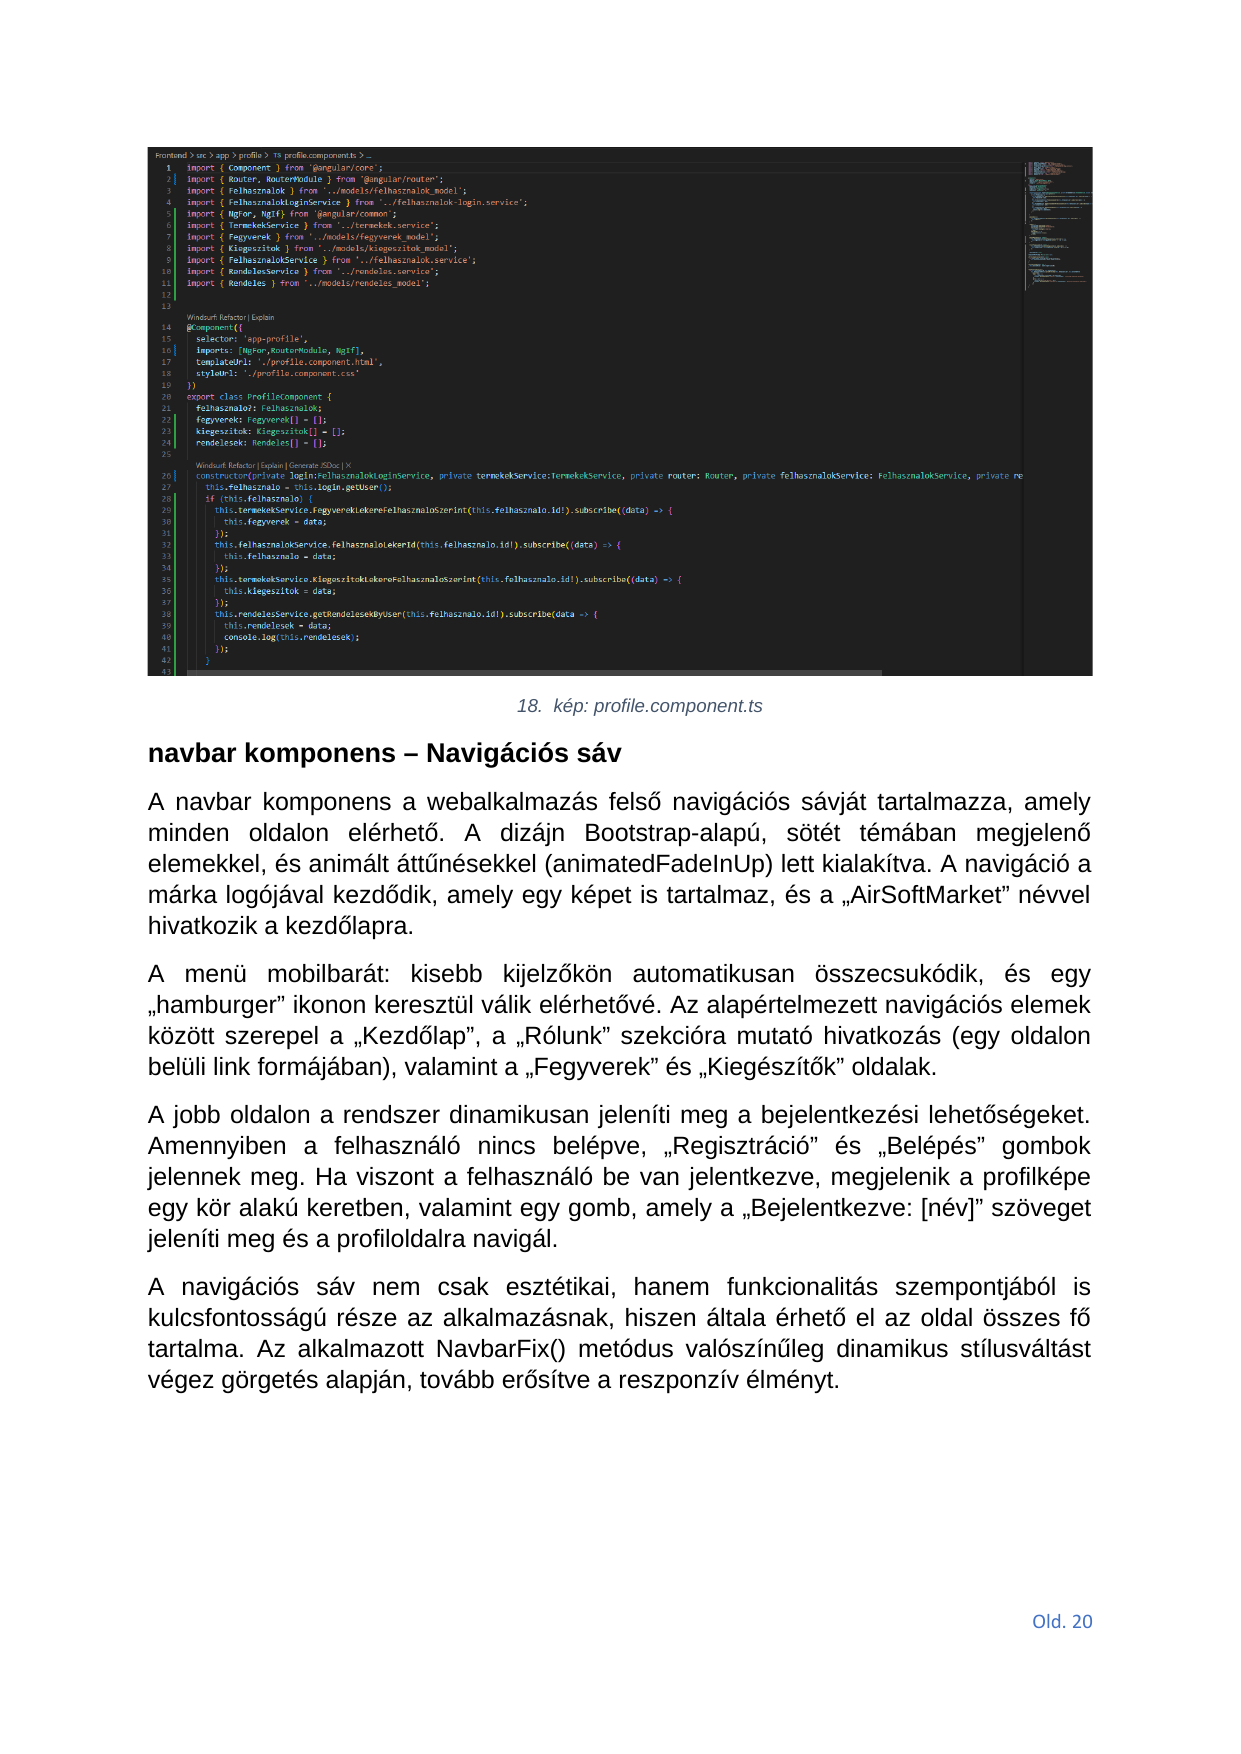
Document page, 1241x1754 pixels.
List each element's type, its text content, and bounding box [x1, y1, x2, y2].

text A jobb oldalon a rendszer dinamikusan jeleníti meg a bejelentkezési lehetőségeket. Amennyiben a felhasználó nincs belépve, „Regisztráció” és „Belépés” gombok jelennek meg. Ha viszont a felhasználó be van jelentkezve, megjelenik a profilképe egy kör alakú keretben, valamint egy gomb, amely a „Bejelentkezve: [név]” szöveget jeleníti meg és a profiloldalra navigál. [148, 1100, 1093, 1253]
text 18. kép: profile.component.ts [148, 694, 1093, 716]
text A navbar komponens a webalkalmazás felső navigációs sávját tartalmazza, amely minden oldalon elérhető. A dizájn Bootstrap-alapú, sötét témában megjelenő elemekkel, és animált áttűnésekkel (animatedFadeInUp) lett kialakítva. A navigáció a márka logójával kezdődik, amely egy képet is tartalmaz, és a „AirSoftMarket” névvel hivatkozik a kezdőlapra. [148, 787, 1093, 940]
text A navigációs sáv nem csak esztétikai, hanem funkcionalitás szempontjából is kulcsfontosságú része az alkalmazásnak, hiszen általa érhető el az oldal összes fő tartalma. Az alkalmazott NavbarFix() metódus valószínűleg dinamikus stílusváltást végez görgetés alapján, tovább erősítve a reszponzív élményt. [148, 1272, 1093, 1394]
text A menü mobilbarát: kisebb kijelzőkön automatikusan összecsukódik, és egy „hamburger” ikonon keresztül válik elérhetővé. Az alapértelmezett navigációs elemek között szerepel a „Kezdőlap”, a „Rólunk” szekcióra mutató hivatkozás (egy oldalon belüli link formájában), valamint a „Fegyverek” és „Kiegészítők” oldalak. [148, 959, 1093, 1081]
text navbar komponens – Navigációs sáv [148, 737, 1093, 768]
picture [147, 147, 1093, 676]
